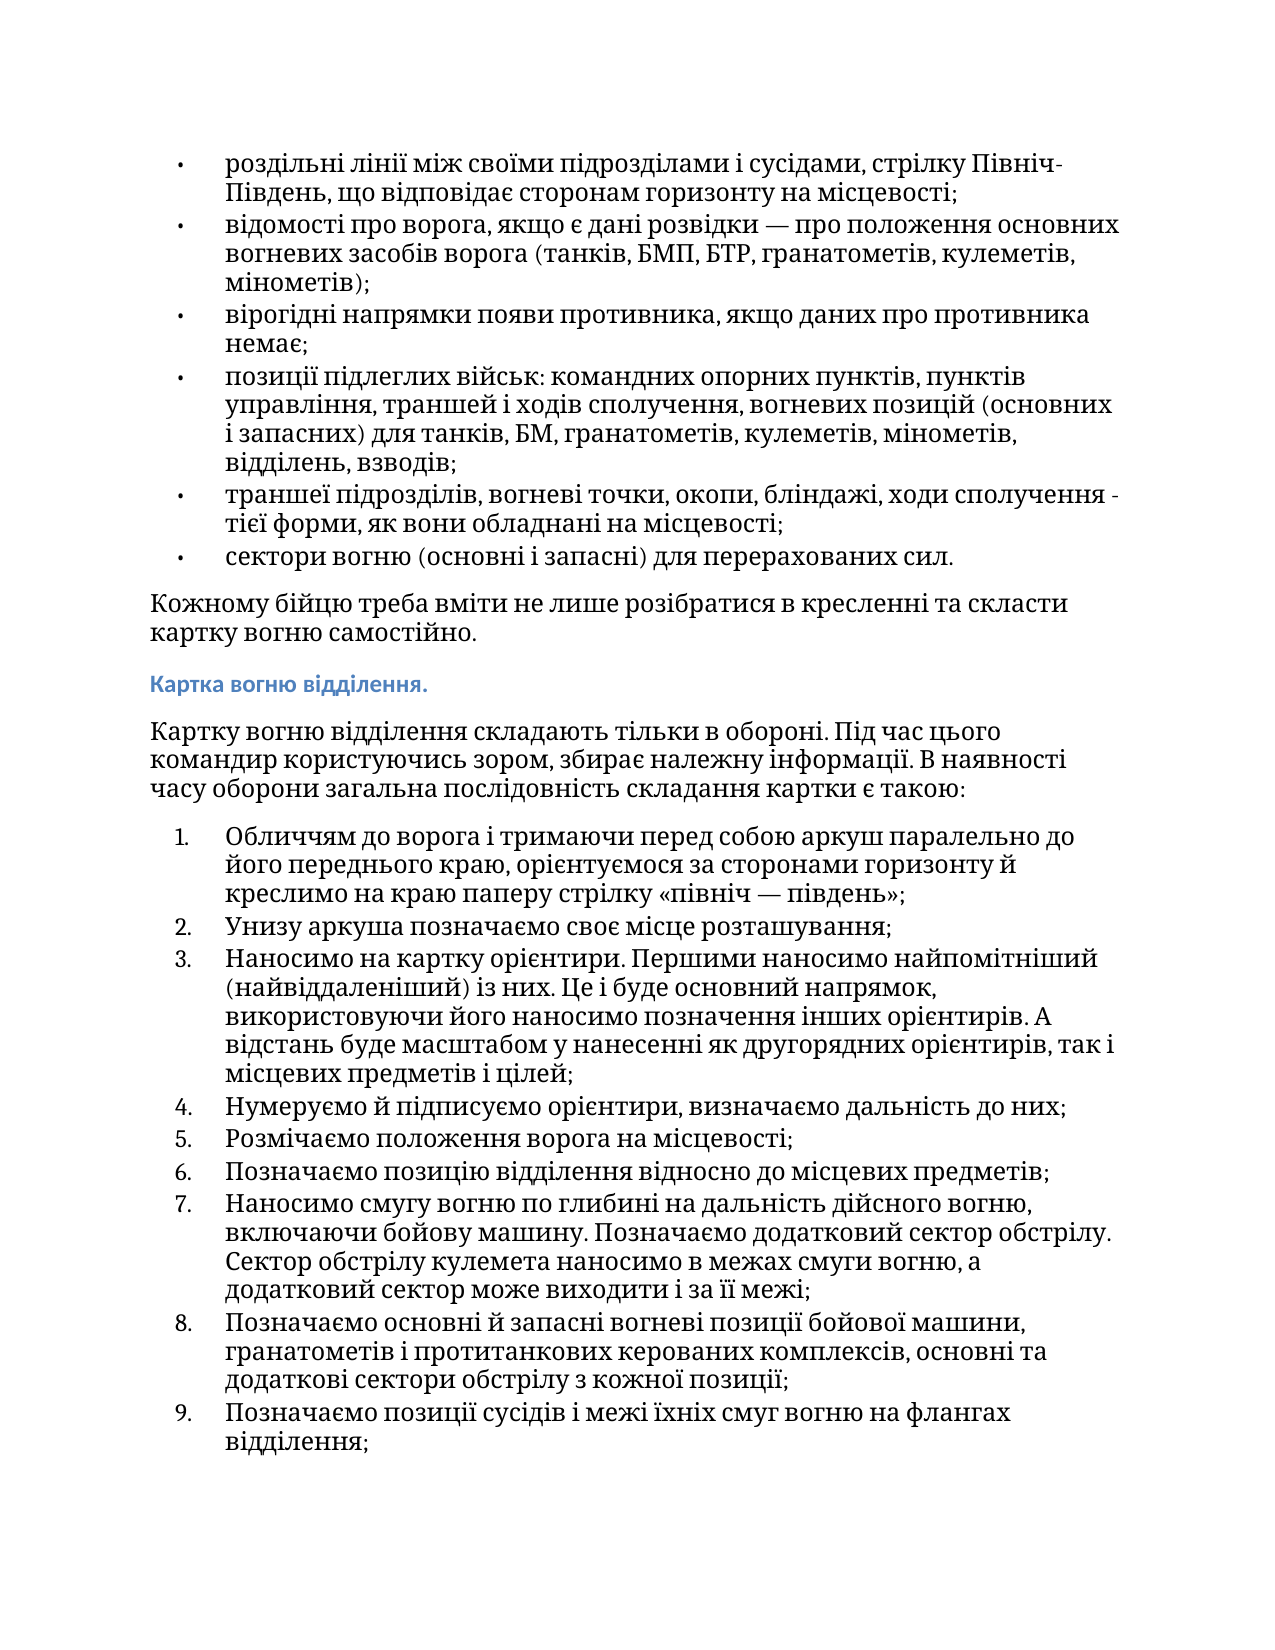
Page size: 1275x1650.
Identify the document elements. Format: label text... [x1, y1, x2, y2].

list Наносимо на картку орієнтири. Першими наносимо найпомітніший (найвіддаленіший) із них. Це і буде основний напрямок, використовуючи його наносимо позначення інших орієнтирів. А відстань буде масштабом у нанесенні як другорядних орієнтирів, так і місцевих предметів і цілей; [175, 945, 1125, 1089]
list сектори вогню (основні і запасні) для перерахованих сил. [175, 542, 1125, 571]
list вірогідні напрямки появи противника, якщо даних про противника немає; [175, 301, 1125, 359]
list траншеї підрозділів, вогневі точки, окопи, бліндажі, ходи сполучення - тієї форми, як вони обладнані на місцевості; [175, 481, 1125, 539]
list Обличчям до ворога і тримаючи перед собою аркуш паралельно до його переднього краю, орієнтуємося за сторонами горизонту й креслимо на краю паперу стрілку «північ — південь»; [175, 823, 1125, 909]
text Кожному бійцю треба вміти не лише розібратися в кресленні та скласти картку вогню самостійно. [150, 590, 1125, 647]
list Позначаємо позиції сусідів і межі їхніх смуг вогню на флангах відділення; [175, 1399, 1125, 1456]
list Наносимо смугу вогню по глибині на дальність дійсного вогню, включаючи бойову машину. Позначаємо додатковий сектор обстрілу. Сектор обстрілу кулемета наносимо в межах смуги вогню, а додатковий сектор може виходити і за її межі; [175, 1190, 1125, 1305]
list відомості про ворога, якщо є дані розвідки — про положення основних вогневих засобів ворога (танків, БМП, БТР, гранатометів, кулеметів, мінометів); [175, 211, 1125, 297]
list Розмічаємо положення ворога на місцевості; [175, 1125, 1125, 1154]
list Позначаємо позицію відділення відносно до місцевих предметів; [175, 1158, 1125, 1186]
list Позначаємо основні й запасні вогневі позиції бойової машини, гранатометів і протитанкових керованих комплексів, основні та додаткові сектори обстрілу з кожної позиції; [175, 1309, 1125, 1395]
list Нумеруємо й підписуємо орієнтири, визначаємо дальність до них; [175, 1093, 1125, 1121]
list роздільні лінії між своїми підрозділами і сусідами, стрілку Північ-Південь, що відповідає сторонам горизонту на місцевості; [175, 150, 1125, 207]
subtitle Картка вогню відділення. [150, 668, 1125, 699]
text Картку вогню відділення складають тільки в обороні. Під час цього командир користуючись зором, збирає належну інформації. В наявності часу оборони загальна послідовність складання картки є такою: [150, 718, 1125, 804]
list Унизу аркуша позначаємо своє місце розташування; [175, 913, 1125, 941]
list позиції підлеглих військ: командних опорних пунктів, пунктів управління, траншей і ходів сполучення, вогневих позицій (основних і запасних) для танків, БМ, гранатометів, кулеметів, мінометів, відділень, взводів; [175, 362, 1125, 477]
